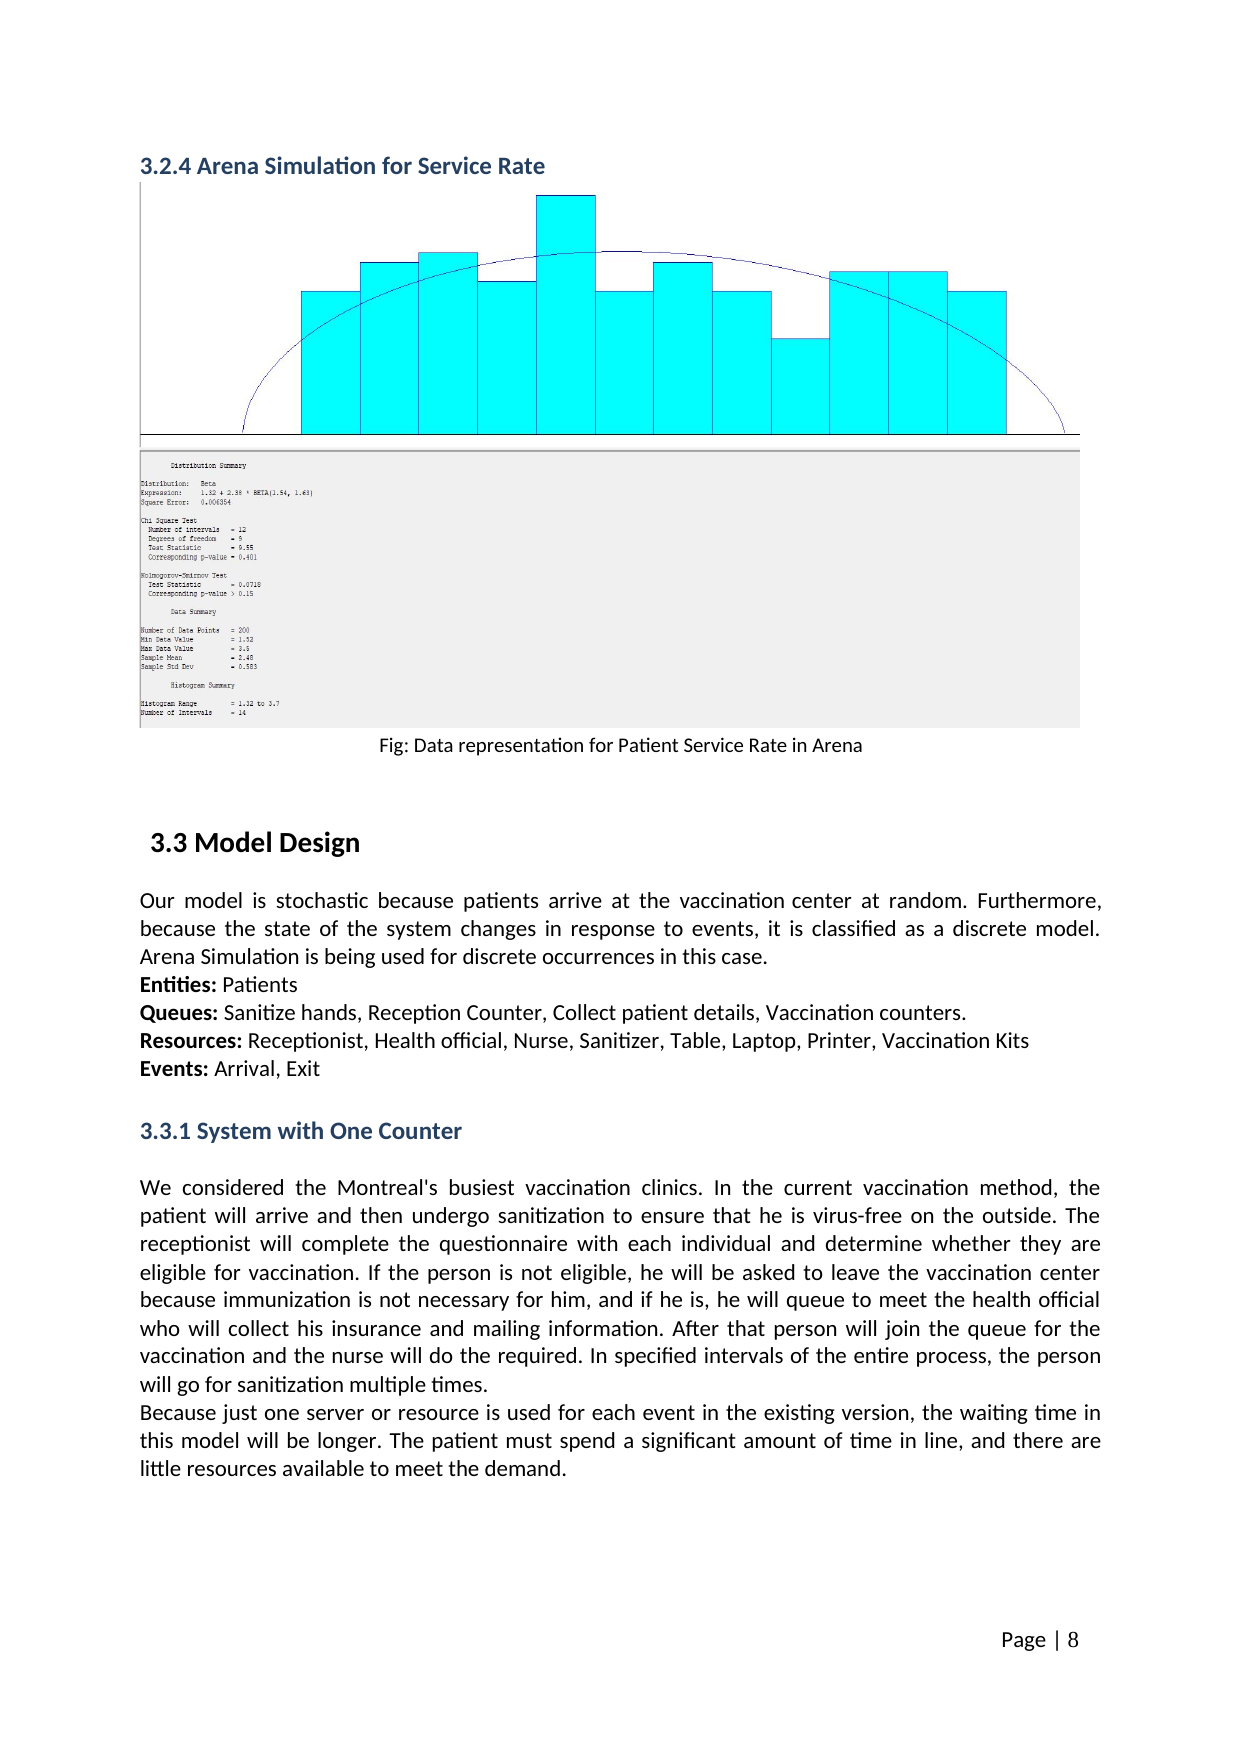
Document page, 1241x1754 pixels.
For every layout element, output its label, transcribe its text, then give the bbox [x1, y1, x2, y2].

text Resources: Receptionist, Health official, Nurse, Sanitizer, Table, Laptop, Printer, Vaccination Kits [139, 1026, 1103, 1054]
text Fig: Data representation for Patient Service Rate in Arena [139, 732, 1103, 757]
text Entities: Patients [139, 970, 1103, 998]
subtitle 3.3.1 System with One Counter [139, 1115, 1103, 1146]
text Because just one server or resource is used for each event in the existing version, the waiting time in this model will be longer. The patient must spend a significant amount of time in line, and there are little resources available to meet the demand. [139, 1398, 1103, 1482]
picture [139, 182, 1080, 728]
text Our model is stochastic because patients arrive at the vaccination center at random. Furthermore, because the state of the system changes in response to events, it is classified as a discrete model. Arena Simulation is being used for discrete occurrences in this case. [139, 886, 1103, 970]
subtitle 3.3 Model Design [150, 824, 1103, 859]
text Events: Arrival, Exit [139, 1054, 1103, 1082]
subtitle 3.2.4 Arena Simulation for Service Rate [139, 150, 1103, 181]
text Queues: Sanitize hands, Reception Counter, Collect patient details, Vaccination counters. [139, 998, 1103, 1026]
text We considered the Montreal's busiest vaccination clinics. In the current vaccination method, the patient will arrive and then undergo sanitization to ensure that he is virus-free on the outside. The receptionist will complete the questionnaire with each individual and determine whether they are eligible for vaccination. If the person is not eligible, he will be asked to leave the vaccination center because immunization is not necessary for him, and if he is, he will queue to meet the health official who will collect his insurance and mailing information. After that person will join the queue for the vaccination and the nurse will do the required. In specified intervals of the entire process, the person will go for sanitization multiple times. [139, 1173, 1103, 1398]
